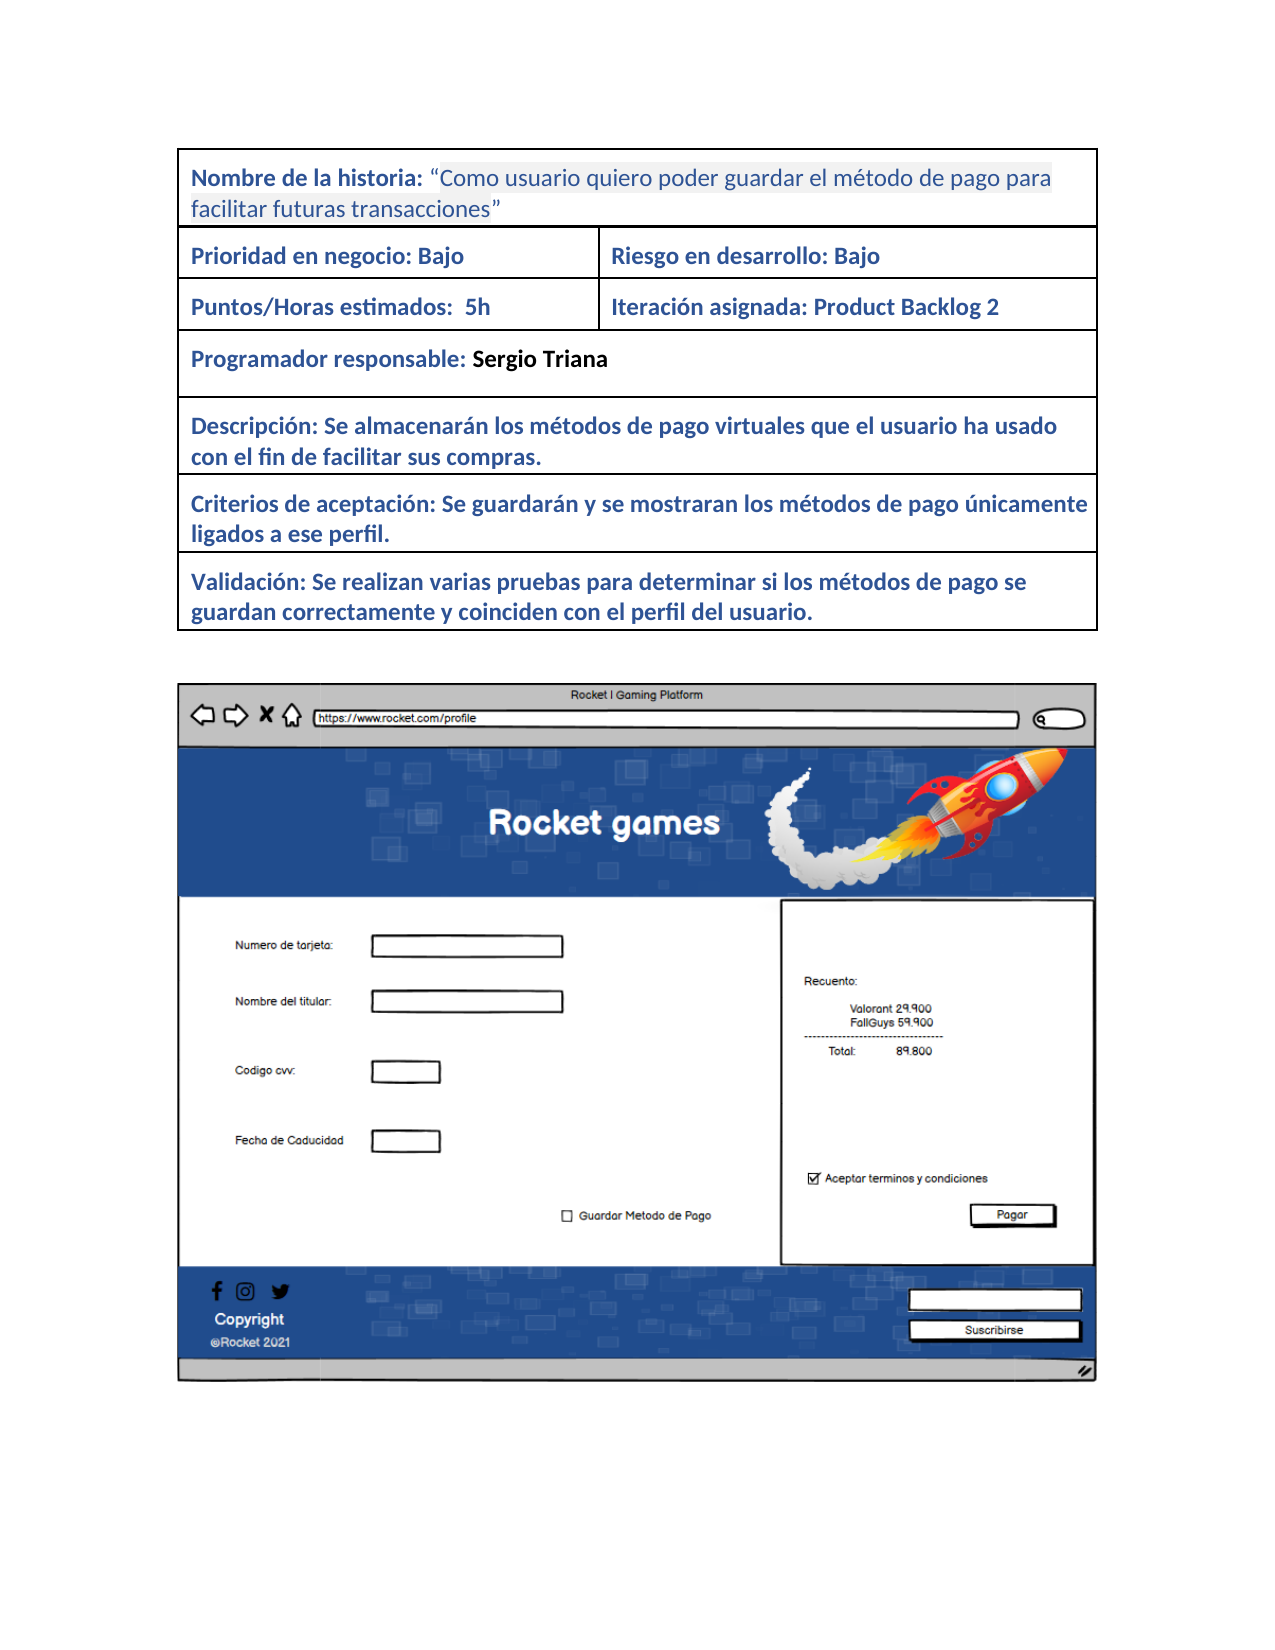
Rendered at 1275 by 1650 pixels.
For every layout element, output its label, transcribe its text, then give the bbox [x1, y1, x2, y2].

table_cell Riesgo en desarrollo: Bajo [600, 228, 1096, 277]
table_cell Puntos/Horas estimados: 5h [179, 279, 598, 328]
table_cell Iteración asignada: Product Backlog 2 [600, 279, 1096, 328]
table_cell Descripción: Se almacenarán los métodos de pago virtuales que el usuario ha usado con el fin de facilitar sus compras. [179, 398, 1096, 473]
picture [177, 683, 1098, 1383]
table_cell Prioridad en negocio: Bajo [179, 228, 598, 277]
table_header Nombre de la historia: “Como usuario quiero poder guardar el método de pago para facilitar futuras transacciones” [179, 150, 1096, 225]
table_cell Criterios de aceptación: Se guardarán y se mostraran los métodos de pago únicamente ligados a ese perfil. [179, 475, 1096, 551]
table_cell Validación: Se realizan varias pruebas para determinar si los métodos de pago se guardan correctamente y coinciden con el perfil del usuario. [179, 553, 1096, 629]
table_cell Programador responsable: Sergio Triana [179, 331, 1096, 396]
